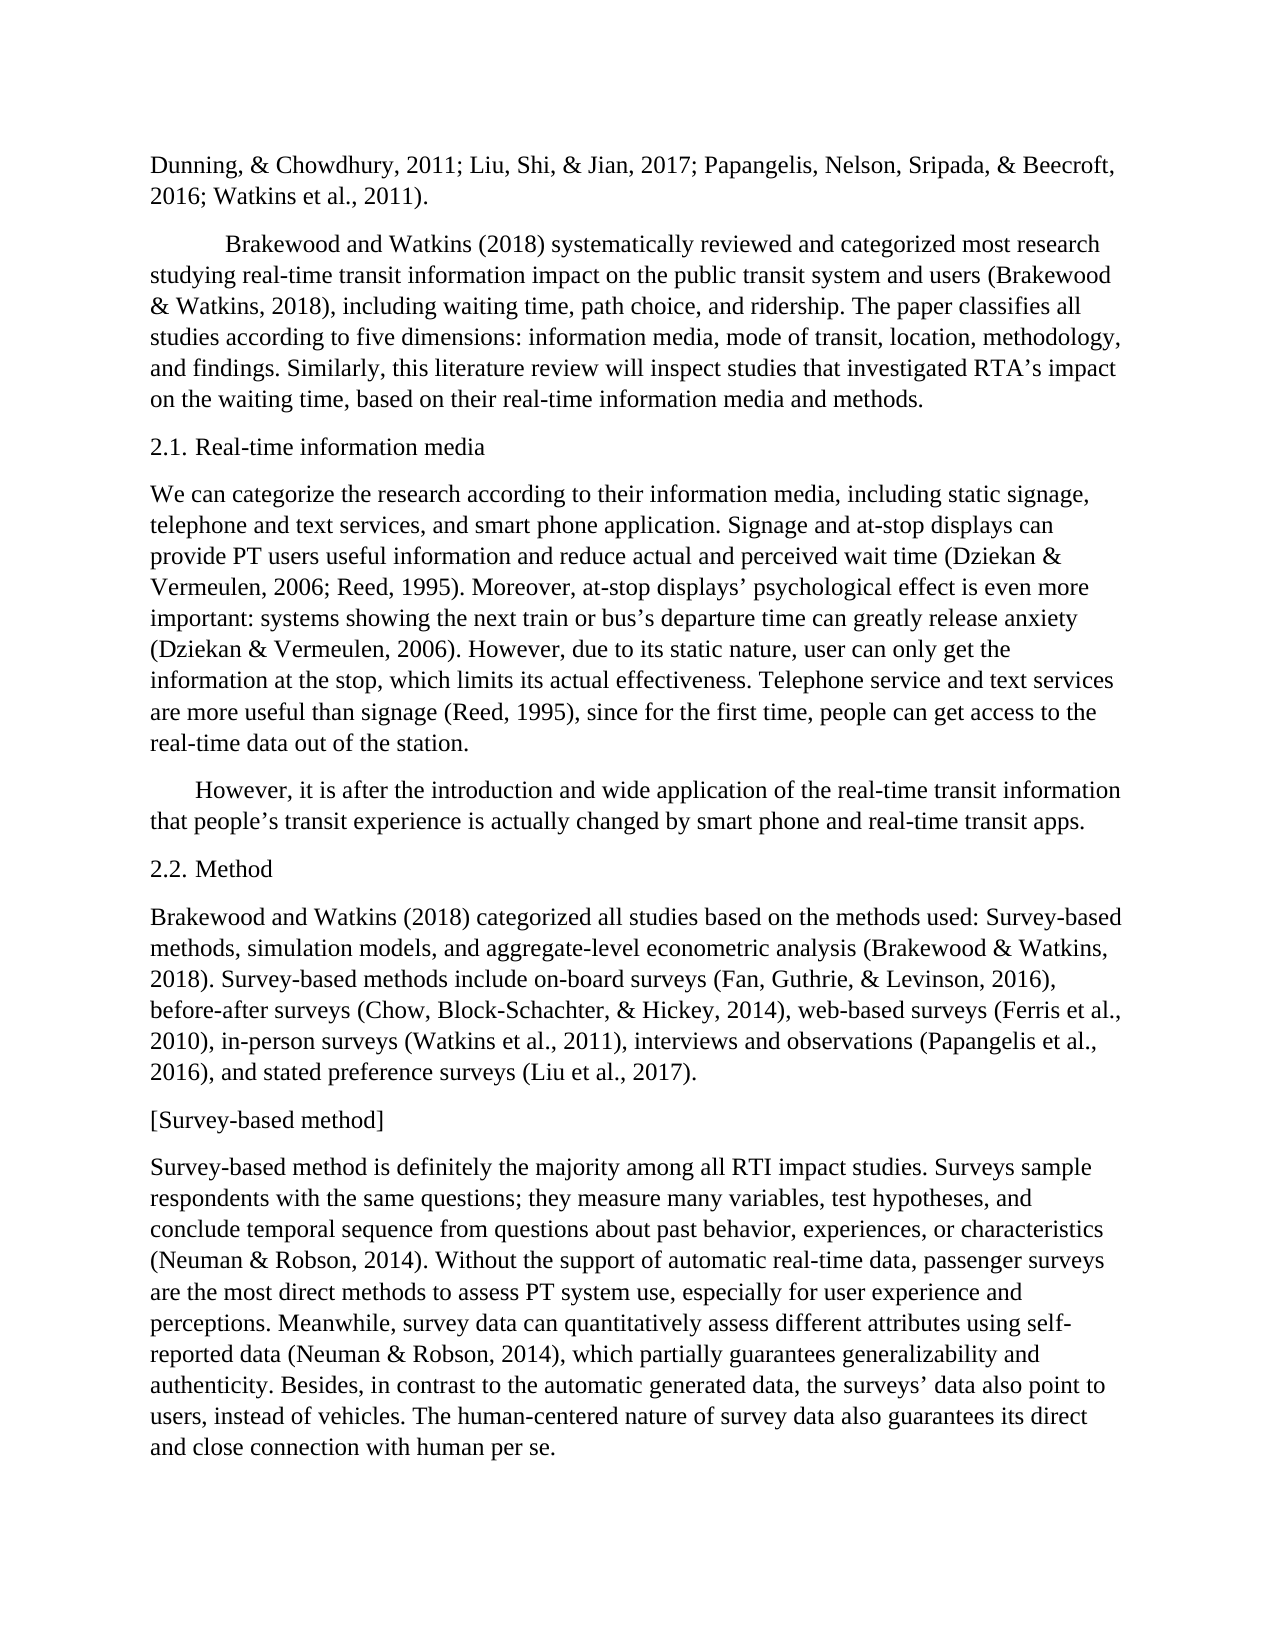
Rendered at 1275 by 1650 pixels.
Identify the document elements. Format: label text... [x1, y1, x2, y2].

text [Survey-based method] [150, 1105, 1125, 1133]
text Brakewood and Watkins (2018) systematically reviewed and categorized most research studying real-time transit information impact on the public transit system and users (Brakewood & Watkins, 2018), including waiting time, path choice, and ridership. The paper classifies all studies according to five dimensions: information media, mode of transit, location, methodology, and findings. Similarly, this literature review will inspect studies that investigated RTA’s impact on the waiting time, based on their real-time information media and methods. [150, 229, 1125, 413]
list Real-time information media [150, 432, 1125, 460]
text Brakewood and Watkins (2018) categorized all studies based on the methods used: Survey-based methods, simulation models, and aggregate-level econometric analysis (Brakewood & Watkins, 2018). Survey-based methods include on-board surveys (Fan, Guthrie, & Levinson, 2016), before-after surveys (Chow, Block-Schachter, & Hickey, 2014), web-based surveys (Ferris et al., 2010), in-person surveys (Watkins et al., 2011), interviews and observations (Papangelis et al., 2016), and stated preference surveys (Liu et al., 2017). [150, 902, 1125, 1086]
list Method [150, 854, 1125, 883]
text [150, 150, 1125, 210]
text However, it is after the introduction and wide application of the real-time transit information that people’s transit experience is actually changed by smart phone and real-time transit apps. [150, 775, 1125, 835]
text We can categorize the research according to their information media, including static signage, telephone and text services, and smart phone application. Signage and at-stop displays can provide PT users useful information and reduce actual and perceived wait time (Dziekan & Vermeulen, 2006; Reed, 1995). Moreover, at-stop displays’ psychological effect is even more important: systems showing the next train or bus’s departure time can greatly release anxiety (Dziekan & Vermeulen, 2006). However, due to its static nature, user can only get the information at the stop, which limits its actual effectiveness. Telephone service and text services are more useful than signage (Reed, 1995), since for the first time, people can get access to the real-time data out of the station. [150, 479, 1125, 756]
text Survey-based method is definitely the majority among all RTI impact studies. Surveys sample respondents with the same questions; they measure many variables, test hypotheses, and conclude temporal sequence from questions about past behavior, experiences, or characteristics (Neuman & Robson, 2014). Without the support of automatic real-time data, passenger surveys are the most direct methods to assess PT system use, especially for user experience and perceptions. Meanwhile, survey data can quantitatively assess different attributes using self-reported data (Neuman & Robson, 2014), which partially guarantees generalizability and authenticity. Besides, in contrast to the automatic generated data, the surveys’ data also point to users, instead of vehicles. The human-centered nature of survey data also guarantees its direct and close connection with human per se. [150, 1152, 1125, 1461]
